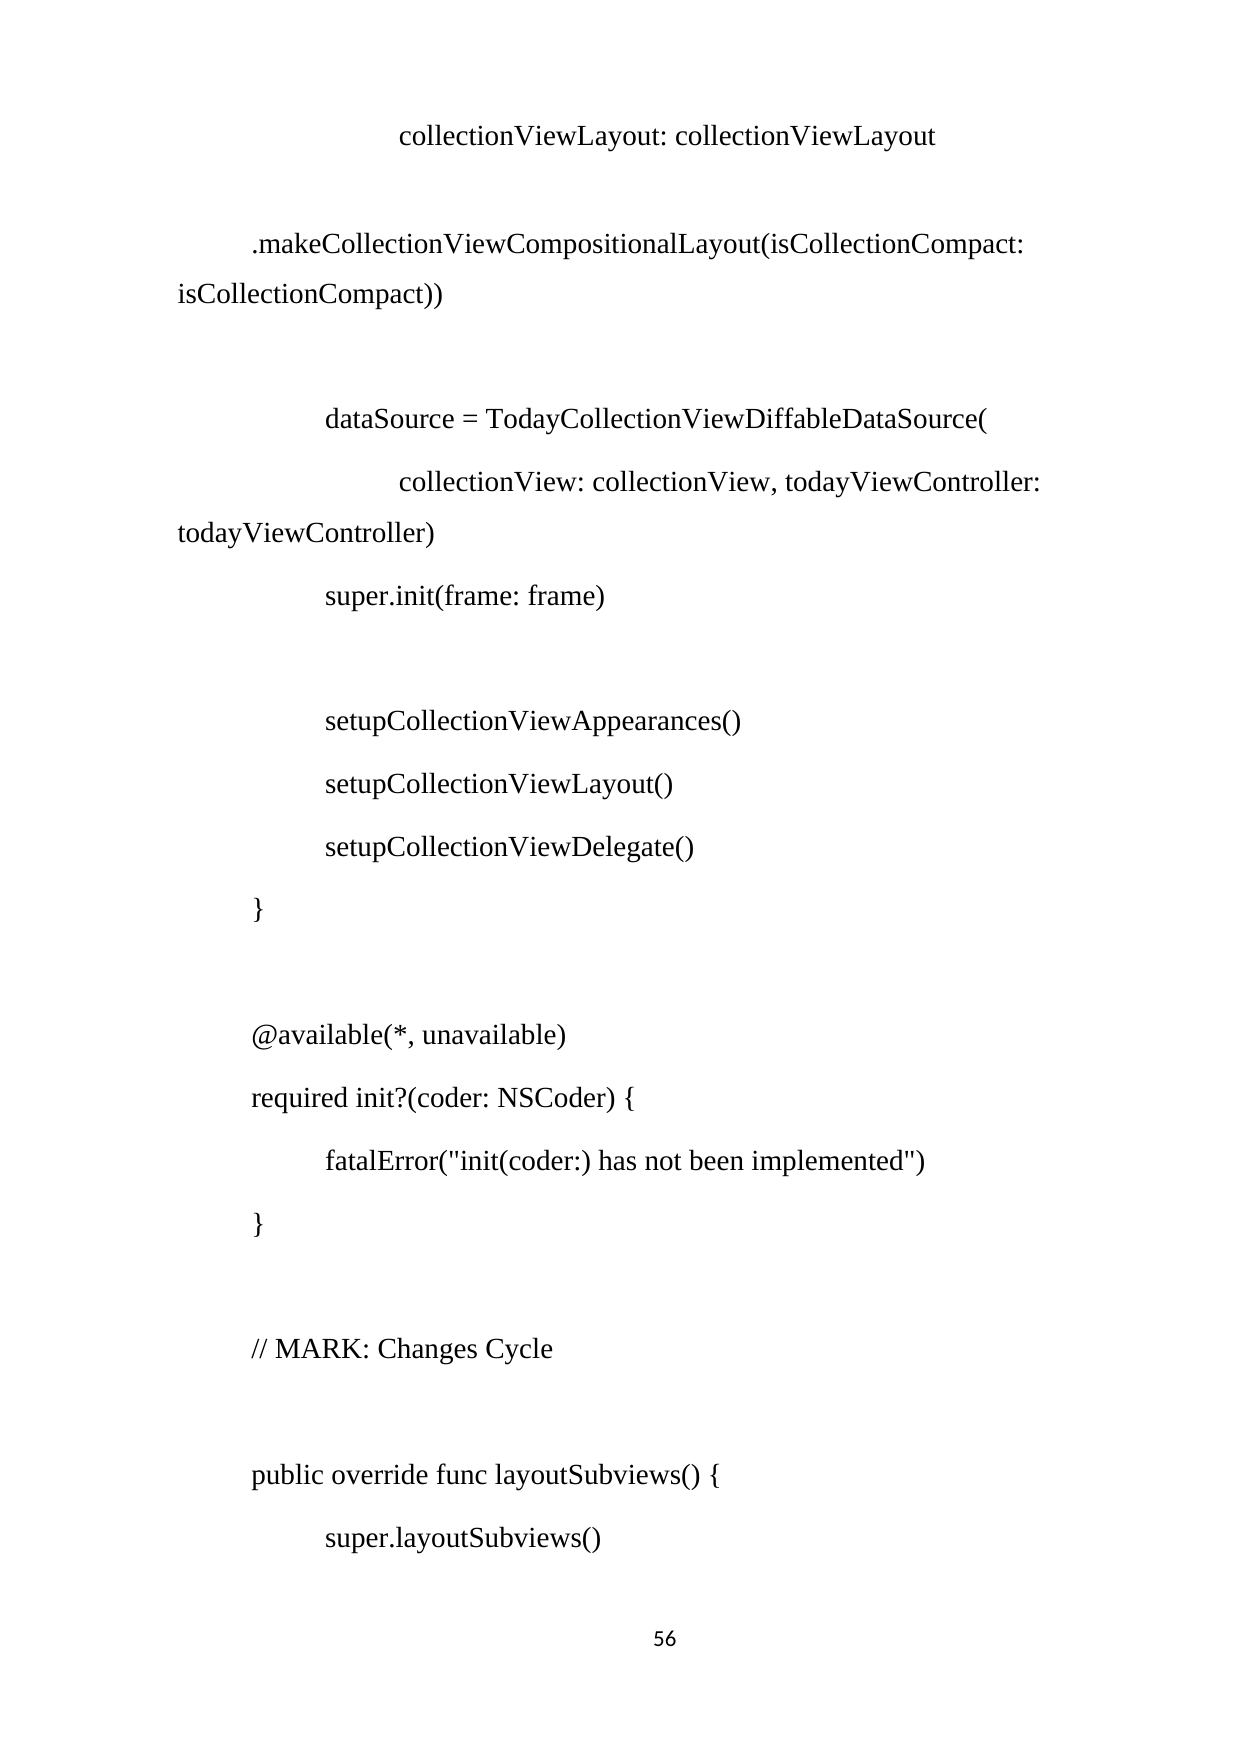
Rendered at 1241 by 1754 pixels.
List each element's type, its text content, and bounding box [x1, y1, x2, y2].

text setupCollectionViewDelegate() [177, 829, 1152, 862]
text } [177, 892, 1152, 925]
text fatalError("init(coder:) has not been implemented") [177, 1143, 1152, 1176]
text collectionView: collectionView, todayViewController: todayViewController) [177, 464, 1152, 548]
text @available(*, unavailable) [177, 1017, 1152, 1051]
text // MARK: Changes Cycle [177, 1331, 1152, 1365]
text public override func layoutSubviews() { [177, 1457, 1152, 1491]
text dataSource = TodayCollectionViewDiffableDataSource( [177, 402, 1152, 435]
text collectionViewLayout: collectionViewLayout [177, 118, 1152, 152]
text setupCollectionViewAppearances() [177, 703, 1152, 737]
text super.layoutSubviews() [177, 1520, 1152, 1553]
text required init?(coder: NSCoder) { [177, 1080, 1152, 1114]
text setupCollectionViewLayout() [177, 766, 1152, 799]
text } [177, 1206, 1152, 1239]
text .makeCollectionViewCompositionalLayout(isCollectionCompact: isCollectionCompact)) [177, 181, 1152, 309]
text super.init(frame: frame) [177, 578, 1152, 611]
